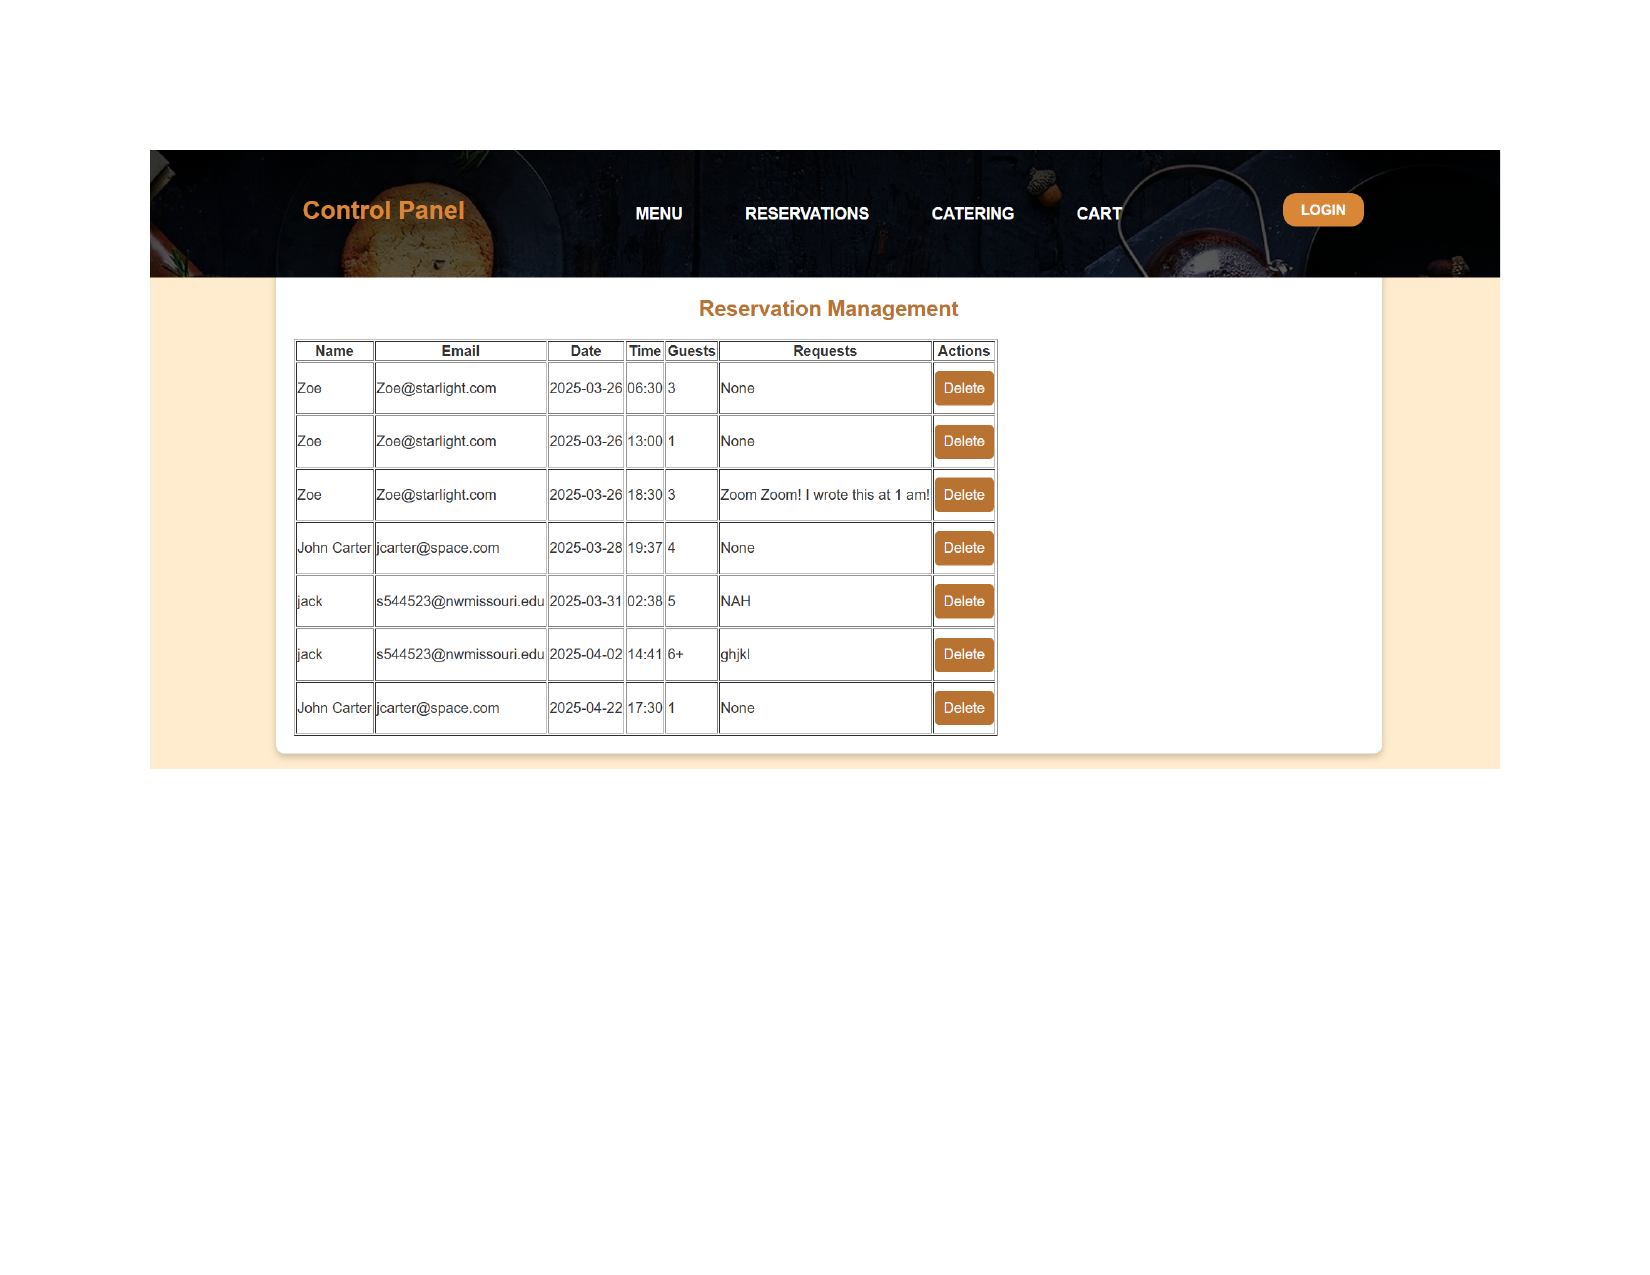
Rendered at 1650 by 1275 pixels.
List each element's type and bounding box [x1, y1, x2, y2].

picture [150, 150, 1500, 769]
